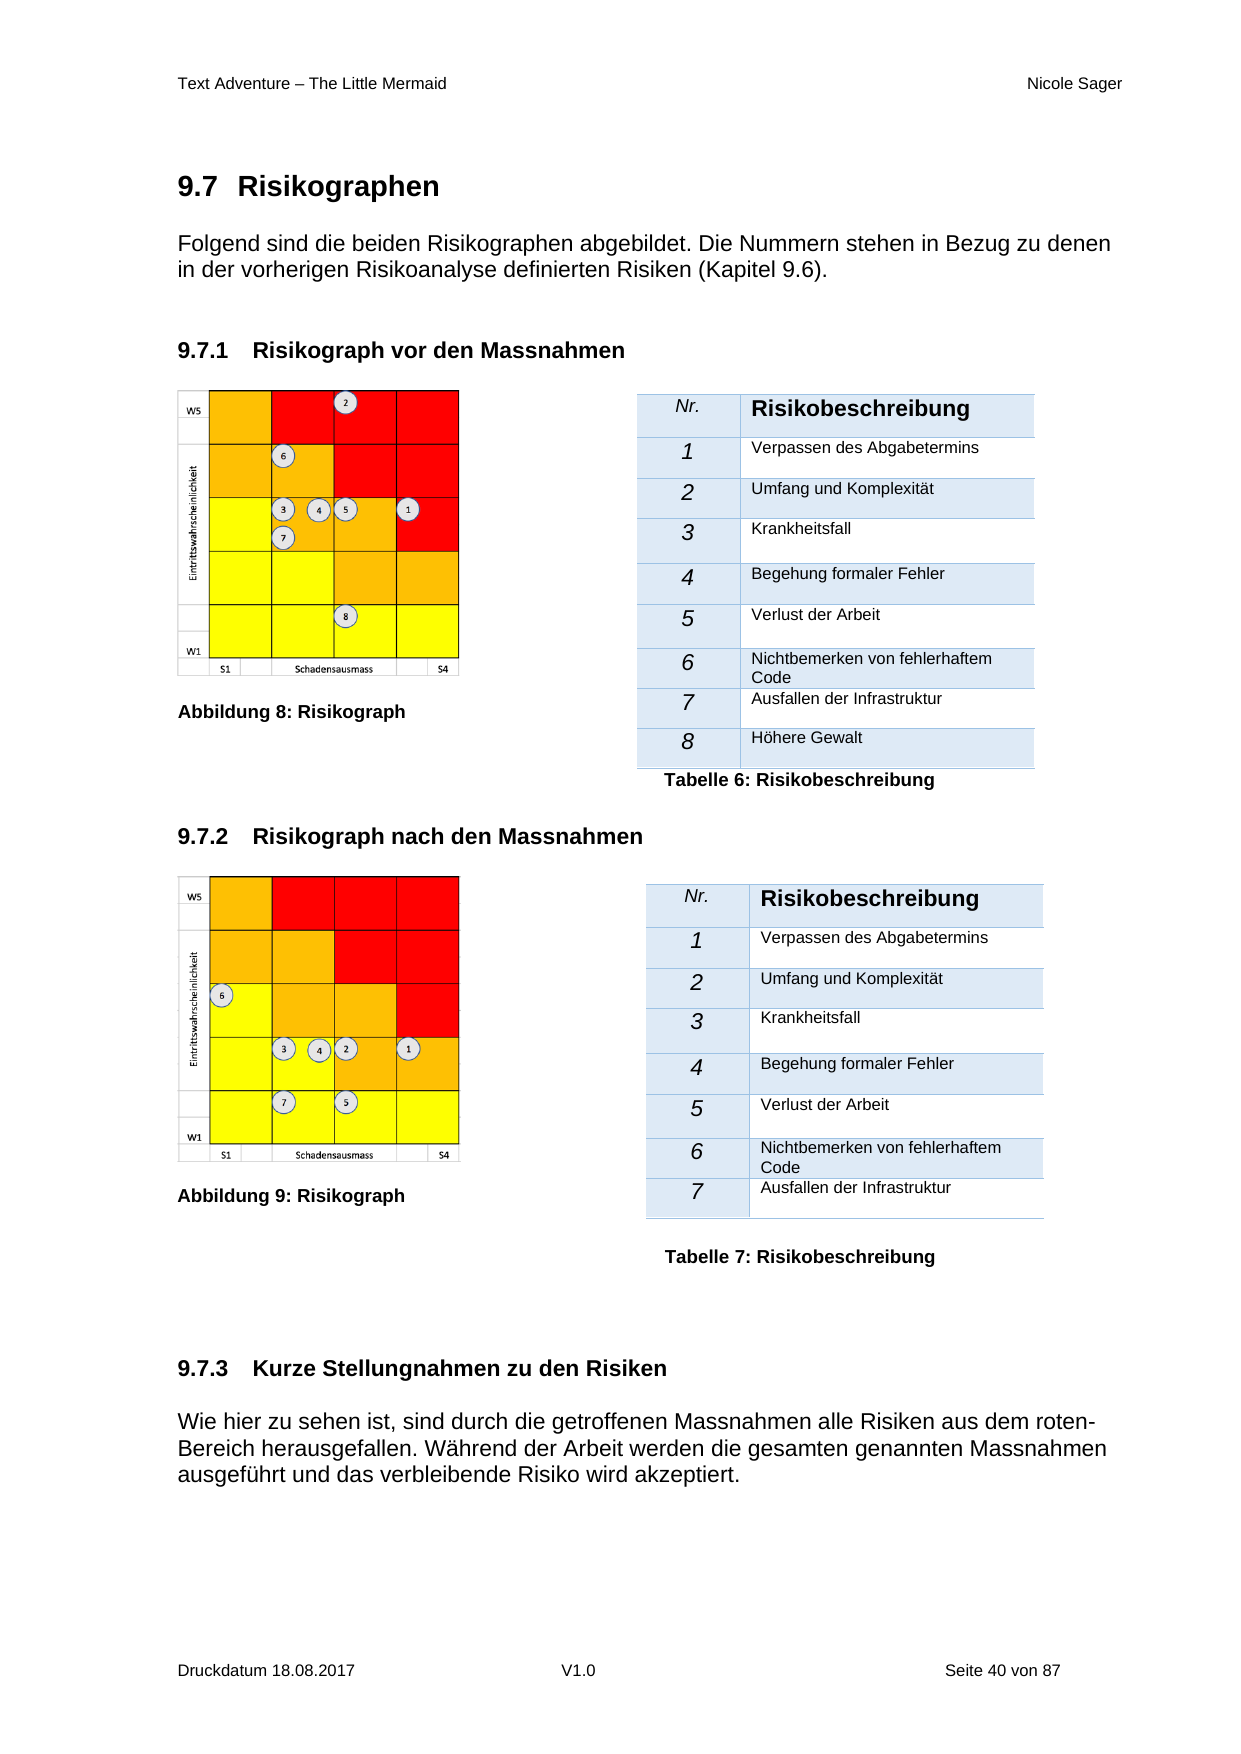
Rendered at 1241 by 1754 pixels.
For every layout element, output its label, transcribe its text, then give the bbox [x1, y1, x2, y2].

table_cell 7 [646, 1179, 749, 1217]
table_cell 5 [646, 1095, 749, 1138]
table_cell 7 [637, 689, 740, 728]
table_header Nr. [637, 395, 740, 437]
table_cell 6 [646, 1139, 749, 1178]
table_cell Nichtbemerken von fehlerhaftem Code [741, 649, 1034, 688]
table_cell Umfang und Komplexität [741, 479, 1034, 518]
table_cell 2 [637, 479, 740, 518]
table_cell 5 [637, 605, 740, 648]
table_cell Krankheitsfall [750, 1009, 1043, 1053]
picture [177, 390, 460, 676]
table_cell Begehung formaler Fehler [741, 564, 1034, 604]
table_cell Krankheitsfall [741, 519, 1034, 563]
table_cell Umfang und Komplexität [750, 969, 1043, 1008]
table_cell 1 [637, 438, 740, 478]
table_header Nr. [646, 885, 749, 927]
picture [177, 876, 461, 1162]
table_cell Verpassen des Abgabetermins [741, 438, 1034, 478]
subtitle Risikograph nach den Massnahmen [177, 823, 1122, 849]
subtitle Risikograph vor den Massnahmen [177, 337, 1122, 363]
table_cell 4 [637, 564, 740, 604]
table_cell Höhere Gewalt [741, 729, 1034, 767]
table_cell 3 [646, 1009, 749, 1053]
table_cell 3 [637, 519, 740, 563]
table_cell Begehung formaler Fehler [750, 1054, 1043, 1094]
table_cell Nichtbemerken von fehlerhaftem Code [750, 1139, 1043, 1178]
text Folgend sind die beiden Risikographen abgebildet. Die Nummern stehen in Bezug zu denen in der vorherigen Risikoanalyse definierten Risiken (Kapitel 9.6). [177, 230, 1122, 282]
text Wie hier zu sehen ist, sind durch die getroffenen Massnahmen alle Risiken aus dem roten-Bereich herausgefallen. Während der Arbeit werden die gesamten genannten Massnahmen ausgeführt und das verbleibende Risiko wird akzeptiert. [177, 1408, 1122, 1487]
table_cell Verlust der Arbeit [750, 1095, 1043, 1138]
table_header Risikobeschreibung [741, 395, 1034, 437]
table_header Risikobeschreibung [750, 885, 1043, 927]
table_cell Verpassen des Abgabetermins [750, 928, 1043, 968]
table_cell 8 [637, 729, 740, 767]
table_cell 6 [637, 649, 740, 688]
table_cell 2 [646, 969, 749, 1008]
subtitle Kurze Stellungnahmen zu den Risiken [177, 1355, 1122, 1381]
table_cell Ausfallen der Infrastruktur [741, 689, 1034, 728]
table_cell Ausfallen der Infrastruktur [750, 1179, 1043, 1217]
subtitle Risikographen [177, 169, 1122, 203]
table_cell 4 [646, 1054, 749, 1094]
table_cell Verlust der Arbeit [741, 605, 1034, 648]
table_cell 1 [646, 928, 749, 968]
